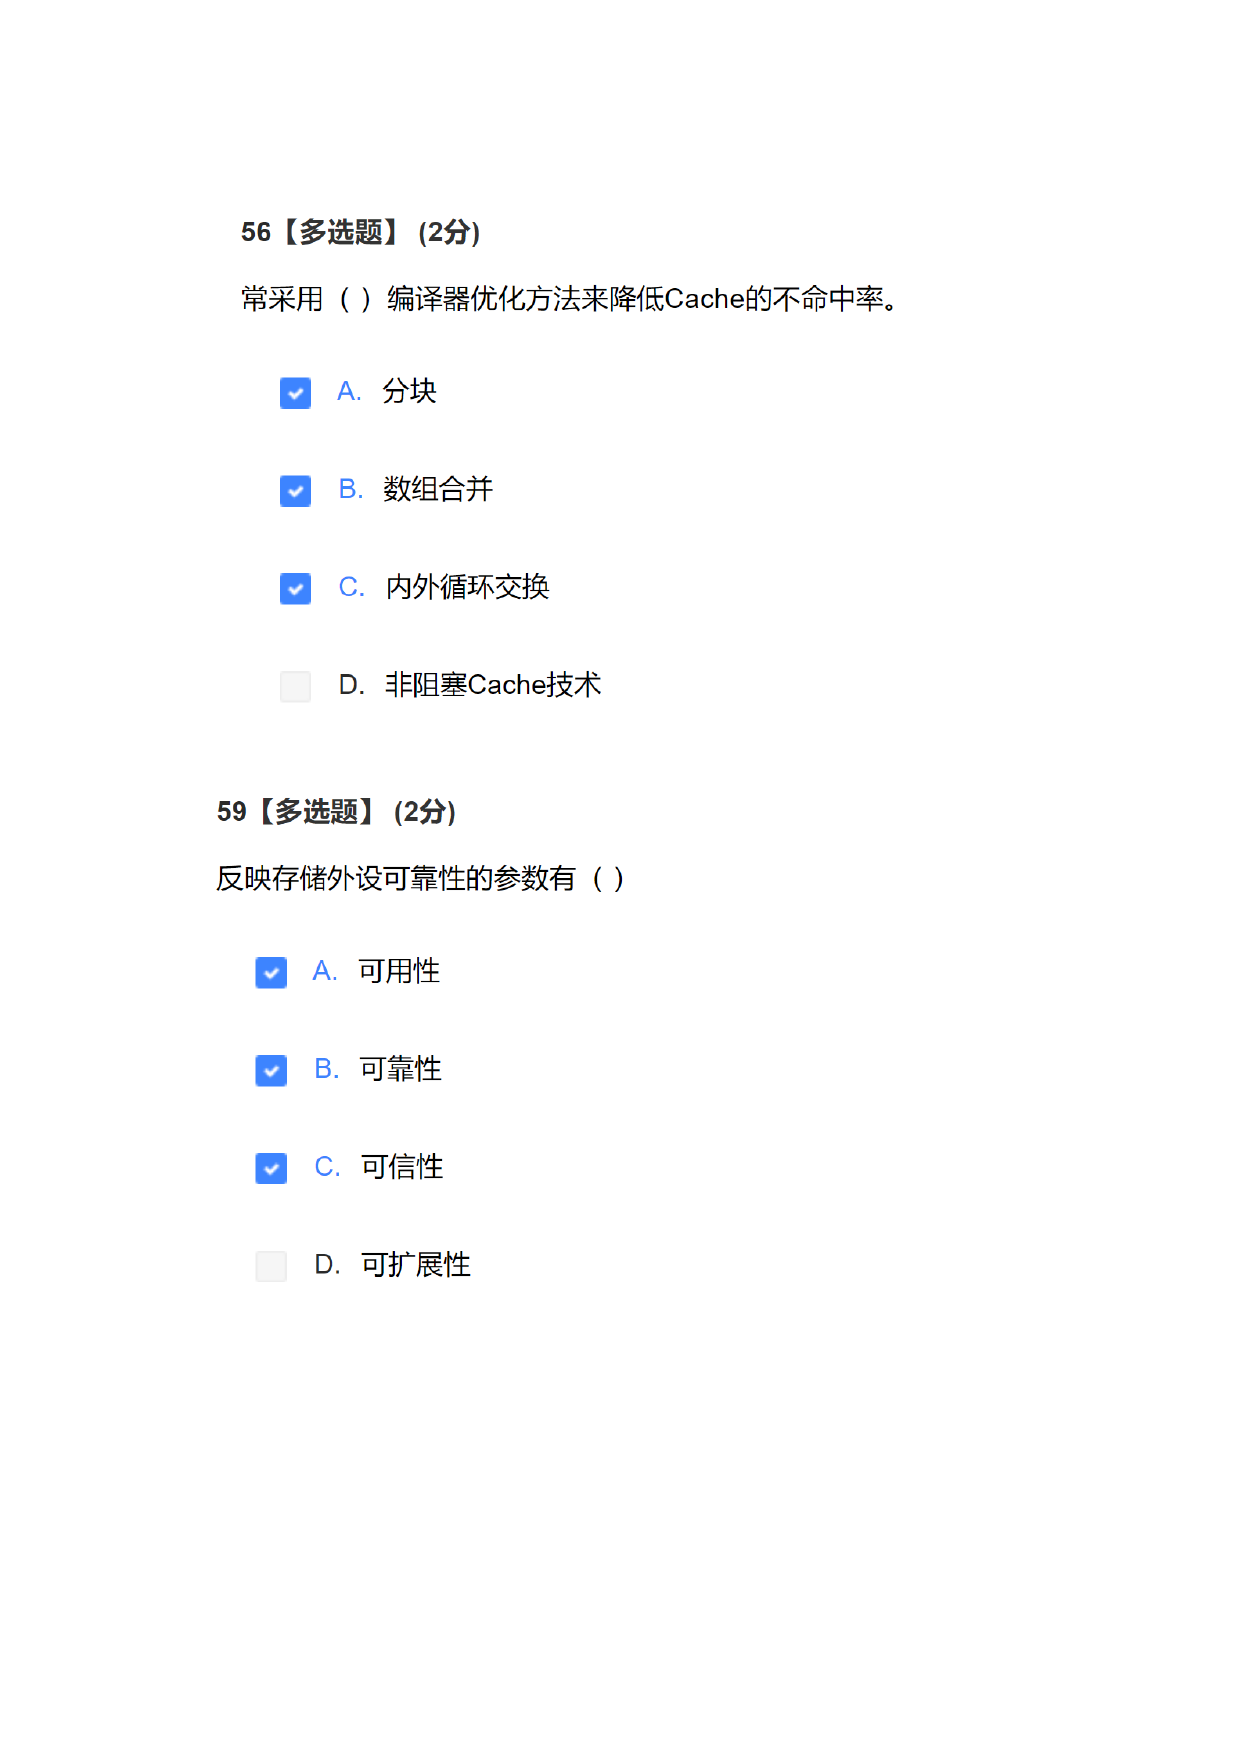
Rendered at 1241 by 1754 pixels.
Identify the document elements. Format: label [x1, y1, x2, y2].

picture [187, 779, 734, 1310]
picture [187, 162, 1018, 753]
